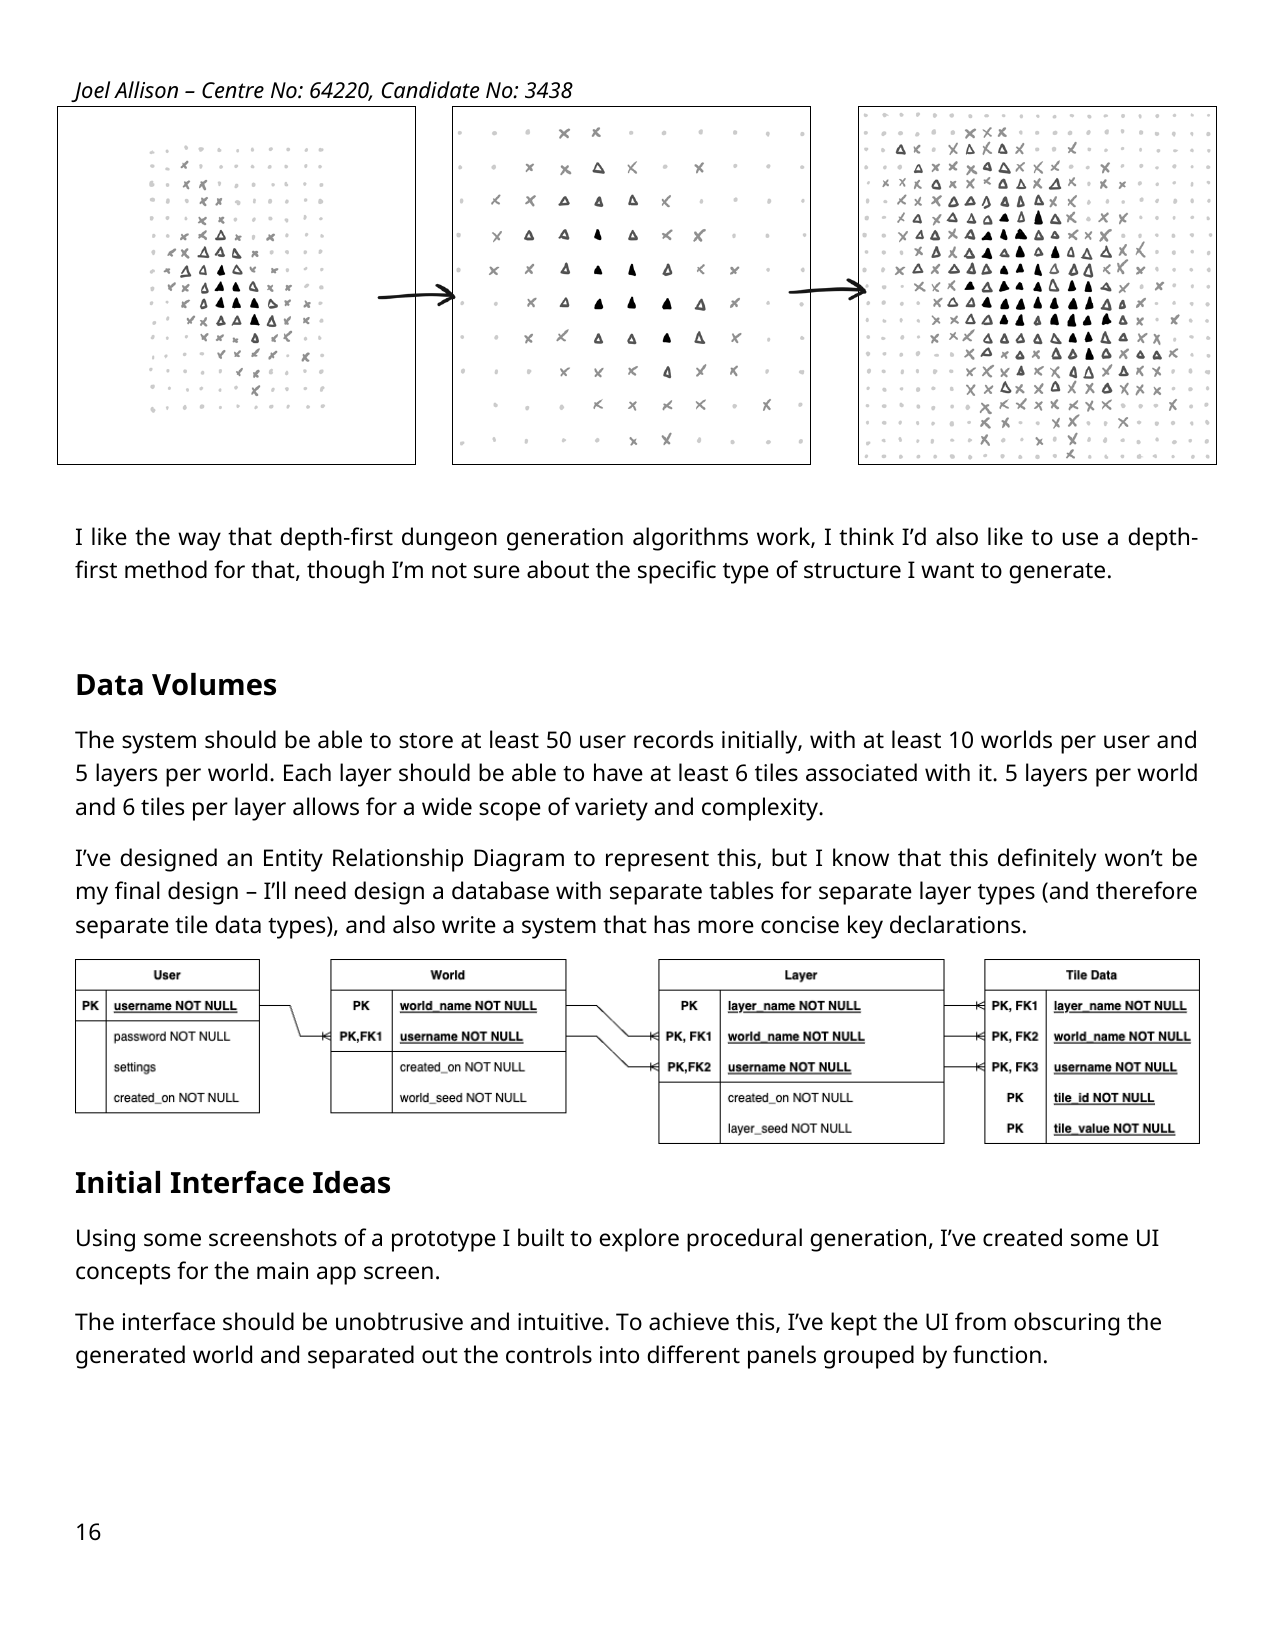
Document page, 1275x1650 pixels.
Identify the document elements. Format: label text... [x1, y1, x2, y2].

picture [75, 959, 1200, 1144]
text Data Volumes [75, 664, 1200, 704]
text I like the way that depth-first dungeon generation algorithms work, I think I’d also like to use a depth-first method for that, though I’m not sure about the specific type of structure I want to generate. [75, 520, 1200, 585]
text The interface should be unobtrusive and intuitive. To achieve this, I’ve kept the UI from obscuring the generated world and separated out the controls into different panels grouped by function. [75, 1306, 1200, 1371]
text I’ve designed an Entity Relationship Diagram to represent this, but I know that this definitely won’t be my final design – I’ll need design a database with separate tables for separate layer types (and therefore separate tile data types), and also write a system that has more concise key declarations. [75, 841, 1200, 940]
text Using some screenshots of a prototype I built to explore procedural generation, I’ve created some UI concepts for the main app screen. [75, 1221, 1200, 1286]
picture [58, 107, 1216, 464]
text Initial Interface Ideas [75, 1162, 1200, 1202]
text The system should be able to store at least 50 user records initially, with at least 10 worlds per user and 5 layers per world. Each layer should be able to have at least 6 tiles associated with it. 5 layers per world and 6 tiles per layer allows for a wide scope of variety and complexity. [75, 723, 1200, 822]
